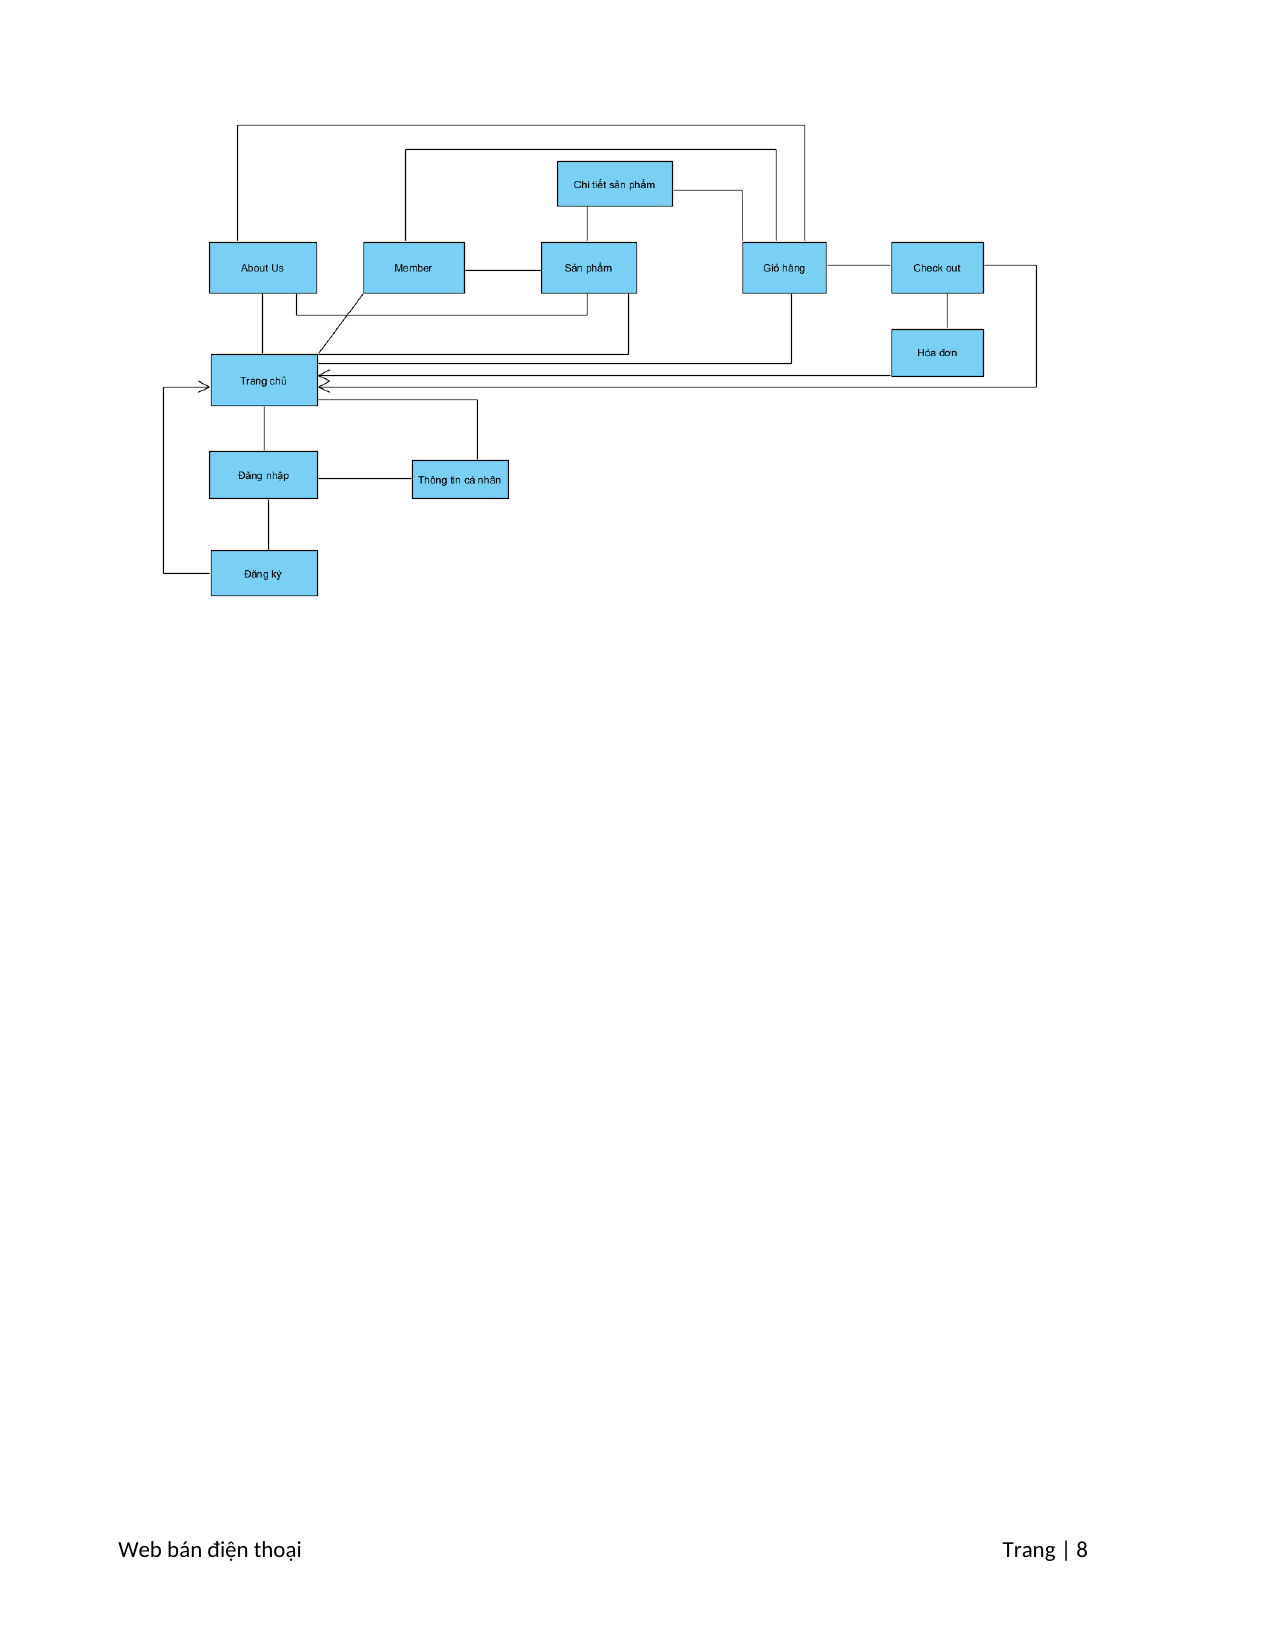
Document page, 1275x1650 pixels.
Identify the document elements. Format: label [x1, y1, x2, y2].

picture [118, 88, 1187, 624]
